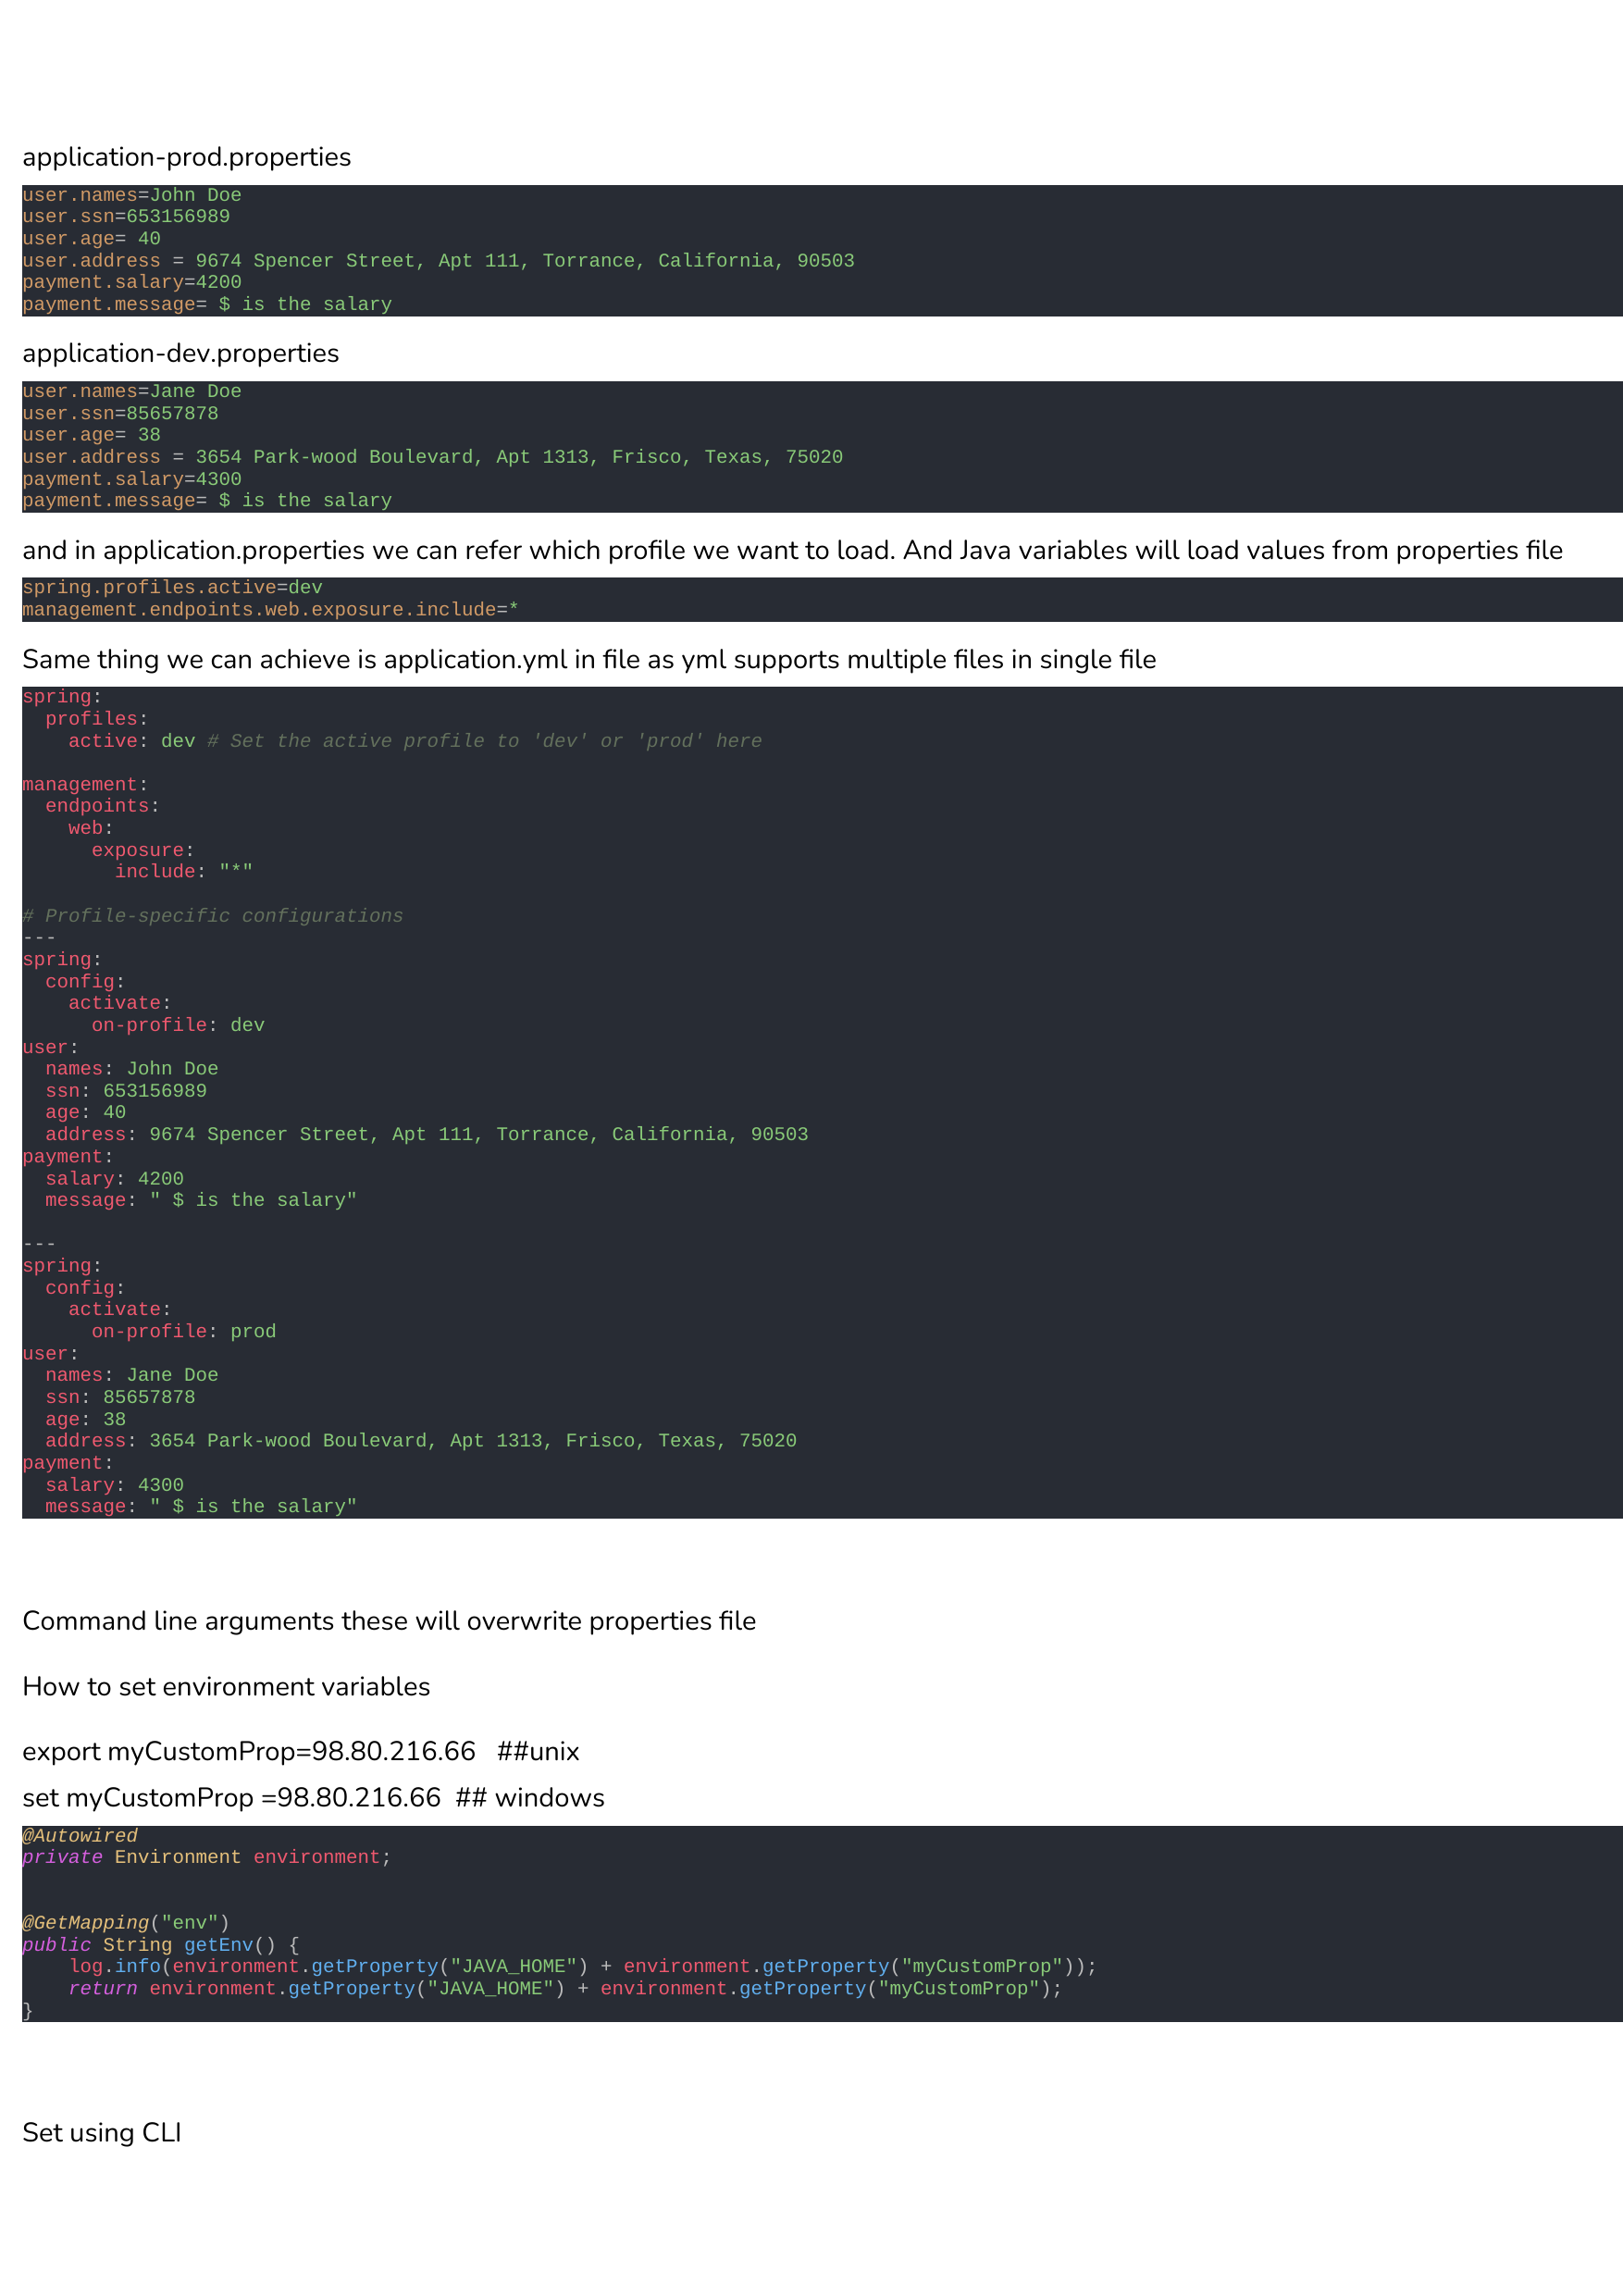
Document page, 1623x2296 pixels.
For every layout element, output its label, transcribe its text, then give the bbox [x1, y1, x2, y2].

text spring.profiles.active=dev management.endpoints.web.exposure.include=* [22, 577, 1623, 622]
text spring: profiles: active: dev # Set the active profile to 'dev' or 'prod' here management: endpoints: web: exposure: include: "*" # Profile-specific configurations --- spring: config: activate: on-profile: dev user: names: John Doe ssn: 653156989 age: 40 address: 9674 Spencer Street, Apt 111, Torrance, California, 90503 payment: salary: 4200 message: " $ is the salary" --- spring: config: activate: on-profile: prod user: names: Jane Doe ssn: 85657878 age: 38 address: 3654 Park-wood Boulevard, Apt 1313, Frisco, Texas, 75020 payment: salary: 4300 message: " $ is the salary" [22, 687, 1623, 1519]
text How to set environment variables [22, 1669, 1623, 1705]
text @Autowired private Environment environment; @GetMapping("env") public String getEnv() { log.info(environment.getProperty("JAVA_HOME") + environment.getProperty("myCustomProp")); return environment.getProperty("JAVA_HOME") + environment.getProperty("myCustomProp"); } [22, 1826, 1623, 2022]
text Command line arguments these will overwrite properties file [22, 1603, 1623, 1640]
text user.names=Jane Doe user.ssn=85657878 user.age= 38 user.address = 3654 Park-wood Boulevard, Apt 1313, Frisco, Texas, 75020 payment.salary=4300 payment.message= $ is the salary [22, 381, 1623, 513]
text and in application.properties we can refer which profile we want to load. And Java variables will load values from properties file [22, 532, 1623, 568]
text application-prod.properties [22, 139, 1623, 176]
text application-dev.properties [22, 335, 1623, 372]
text Set using CLI [22, 2115, 1623, 2152]
text user.names=John Doe user.ssn=653156989 user.age= 40 user.address = 9674 Spencer Street, Apt 111, Torrance, California, 90503 payment.salary=4200 payment.message= $ is the salary [22, 185, 1623, 316]
text export myCustomProp=98.80.216.66 ##unix set myCustomProp =98.80.216.66 ## windows [22, 1733, 1623, 1817]
text Same thing we can achieve is application.yml in file as yml supports multiple files in single file [22, 641, 1623, 677]
